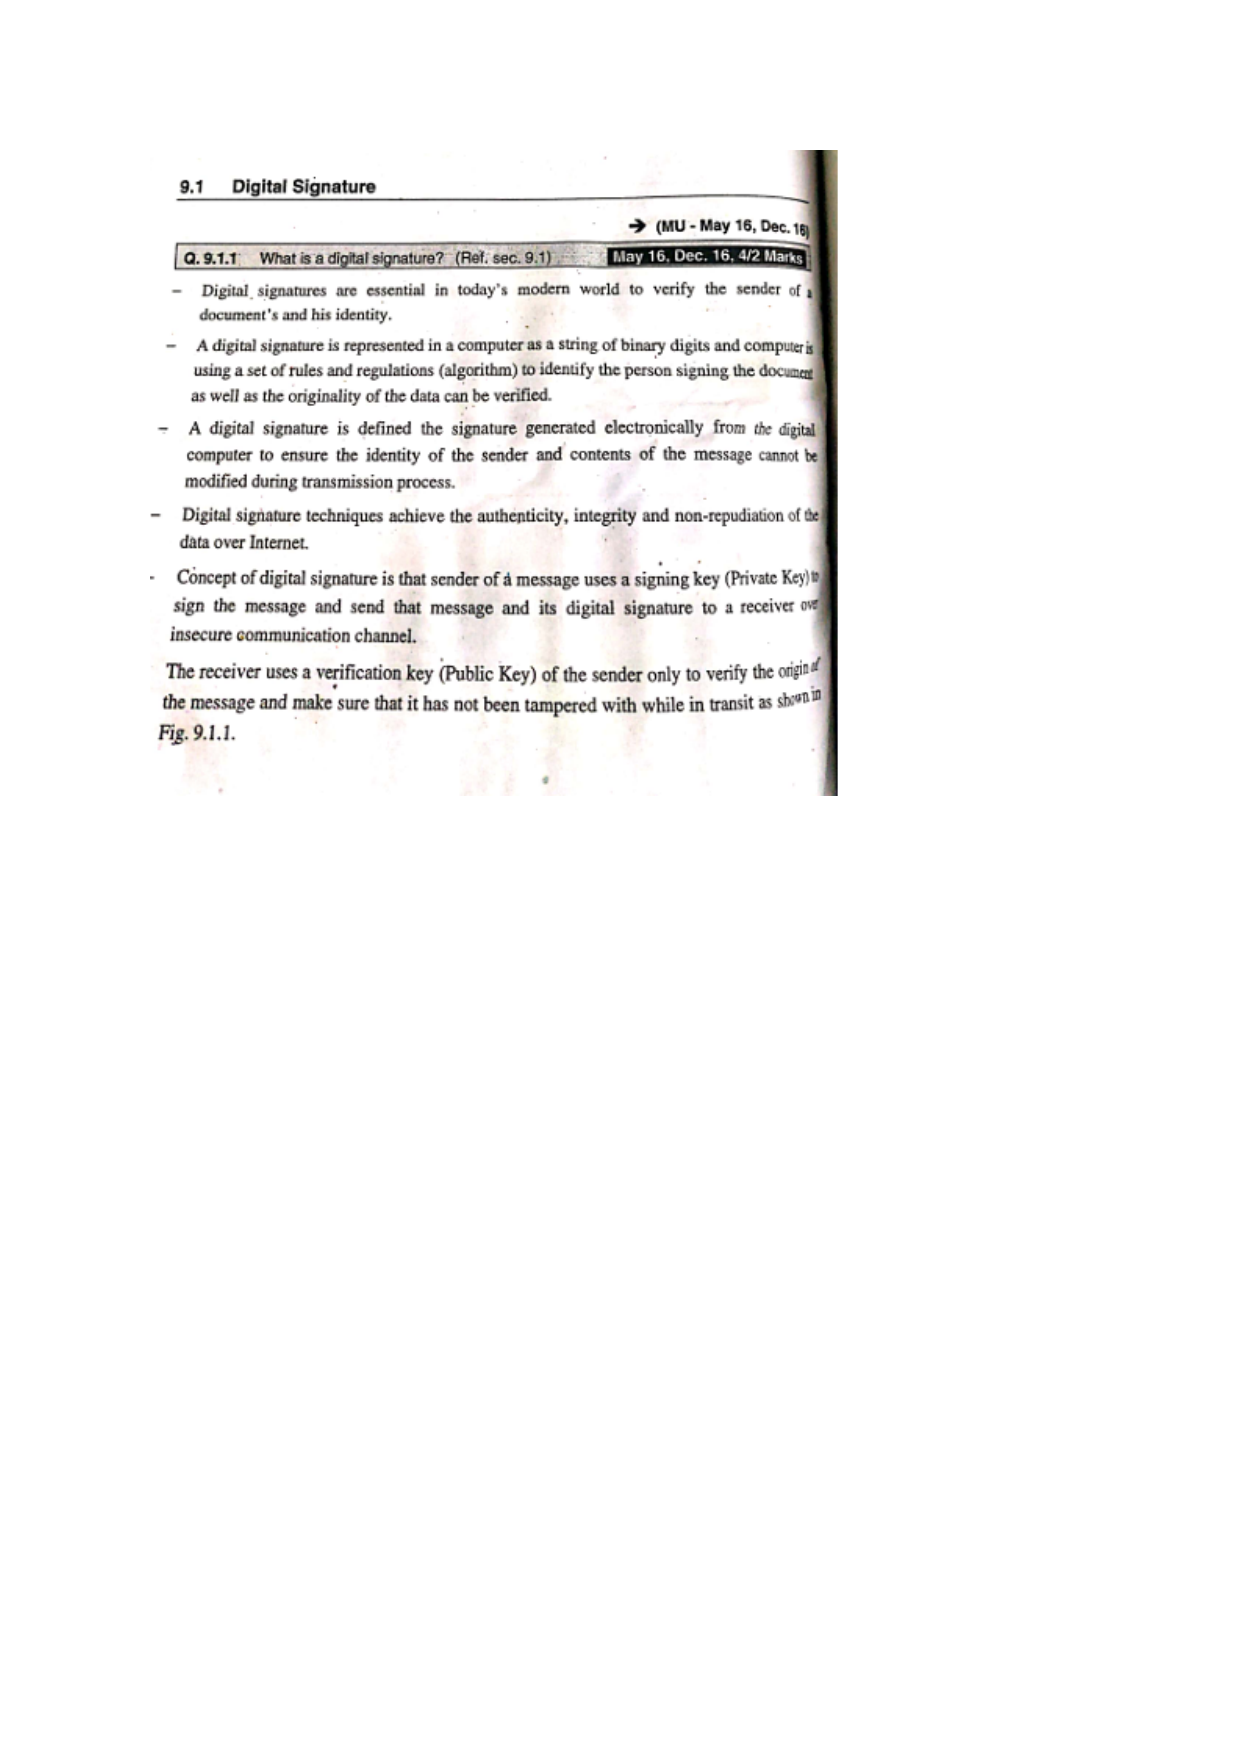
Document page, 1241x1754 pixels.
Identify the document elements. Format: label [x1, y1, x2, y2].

picture [150, 150, 838, 796]
